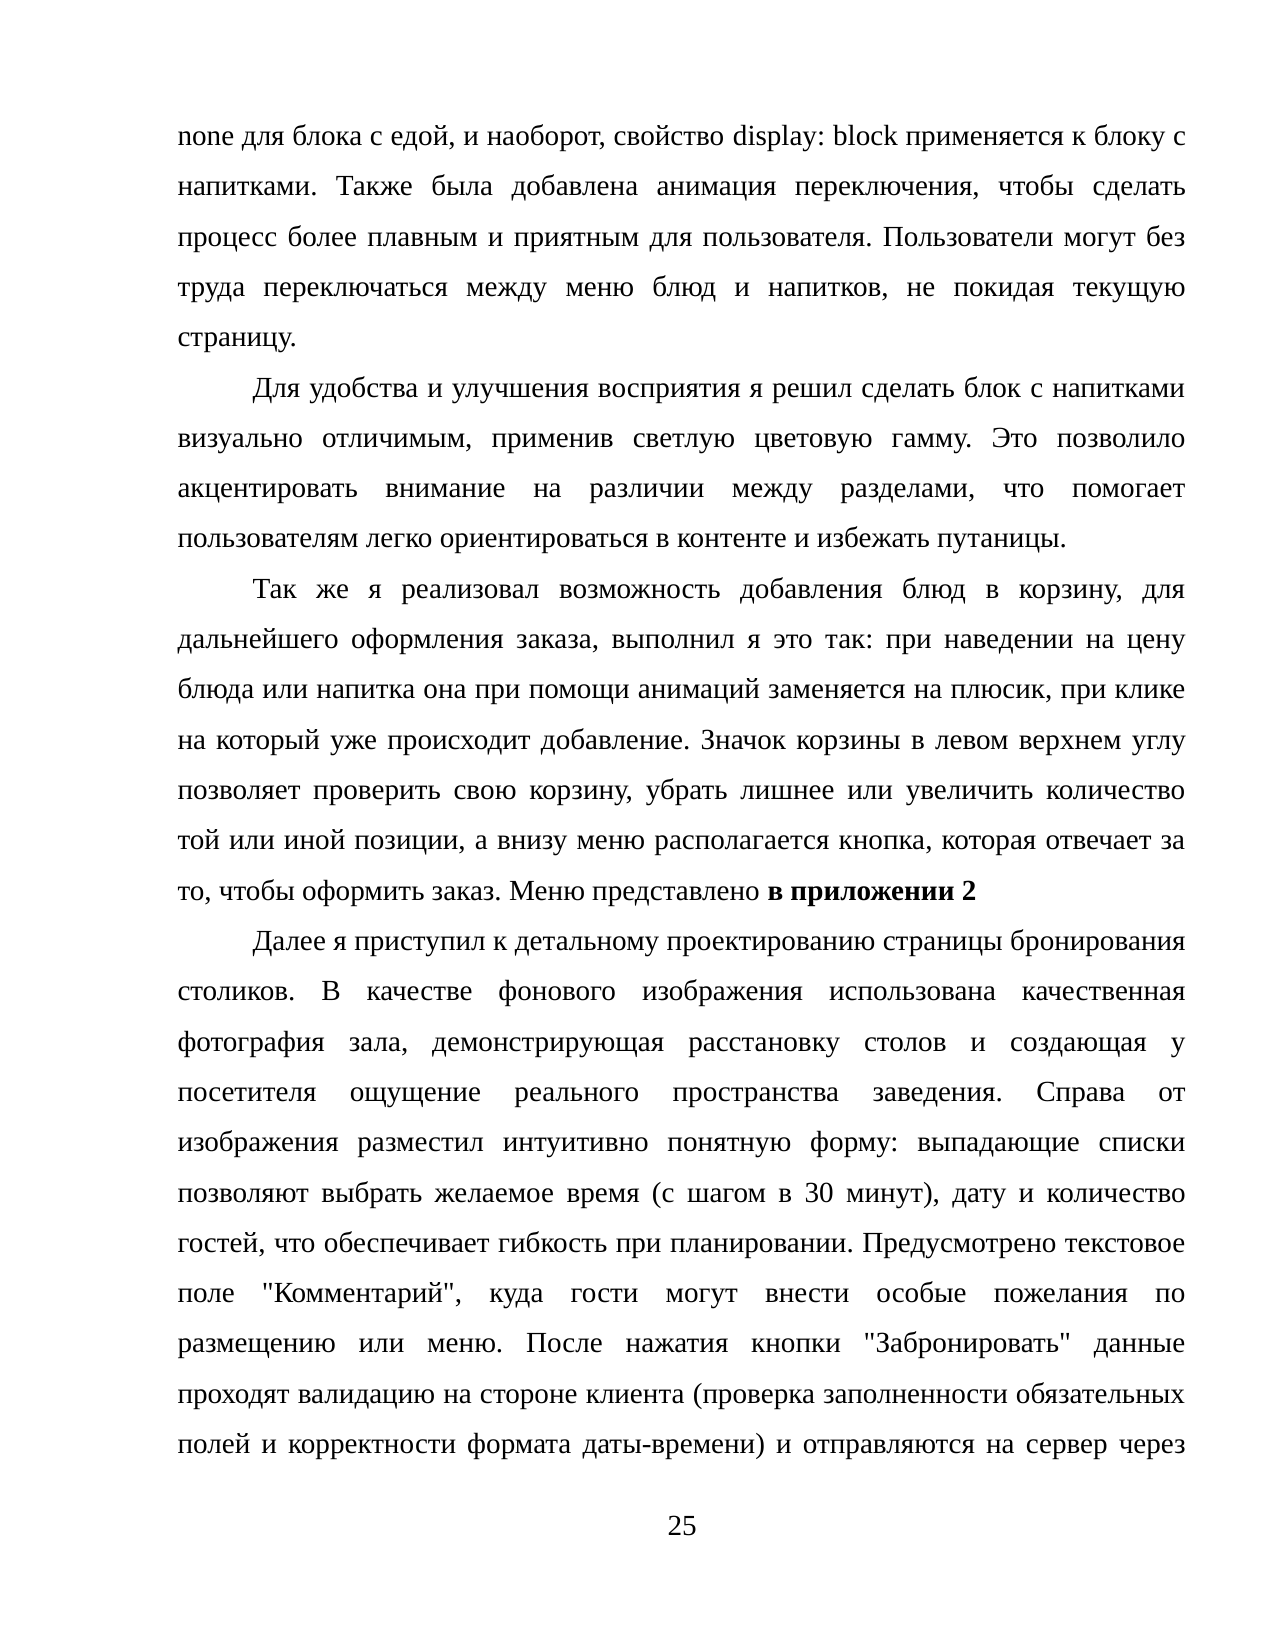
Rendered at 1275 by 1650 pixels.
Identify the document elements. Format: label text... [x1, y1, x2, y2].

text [177, 118, 1186, 353]
text Для удобства и улучшения восприятия я решил сделать блок с напитками визуально отличимым, применив светлую цветовую гамму. Это позволило акцентировать внимание на различии между разделами, что помогает пользователям легко ориентироваться в контенте и избежать путаницы. [177, 370, 1186, 554]
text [177, 923, 1186, 1460]
text Так же я реализовал возможность добавления блюд в корзину, для дальнейшего оформления заказа, выполнил я это так: при наведении на цену блюда или напитка она при помощи анимаций заменяется на плюсик, при клике на который уже происходит добавление. Значок корзины в левом верхнем углу позволяет проверить свою корзину, убрать лишнее или увеличить количество той или иной позиции, а внизу меню располагается кнопка, которая отвечает за то, чтобы оформить заказ. Меню представлено в приложении 2 [177, 571, 1186, 906]
